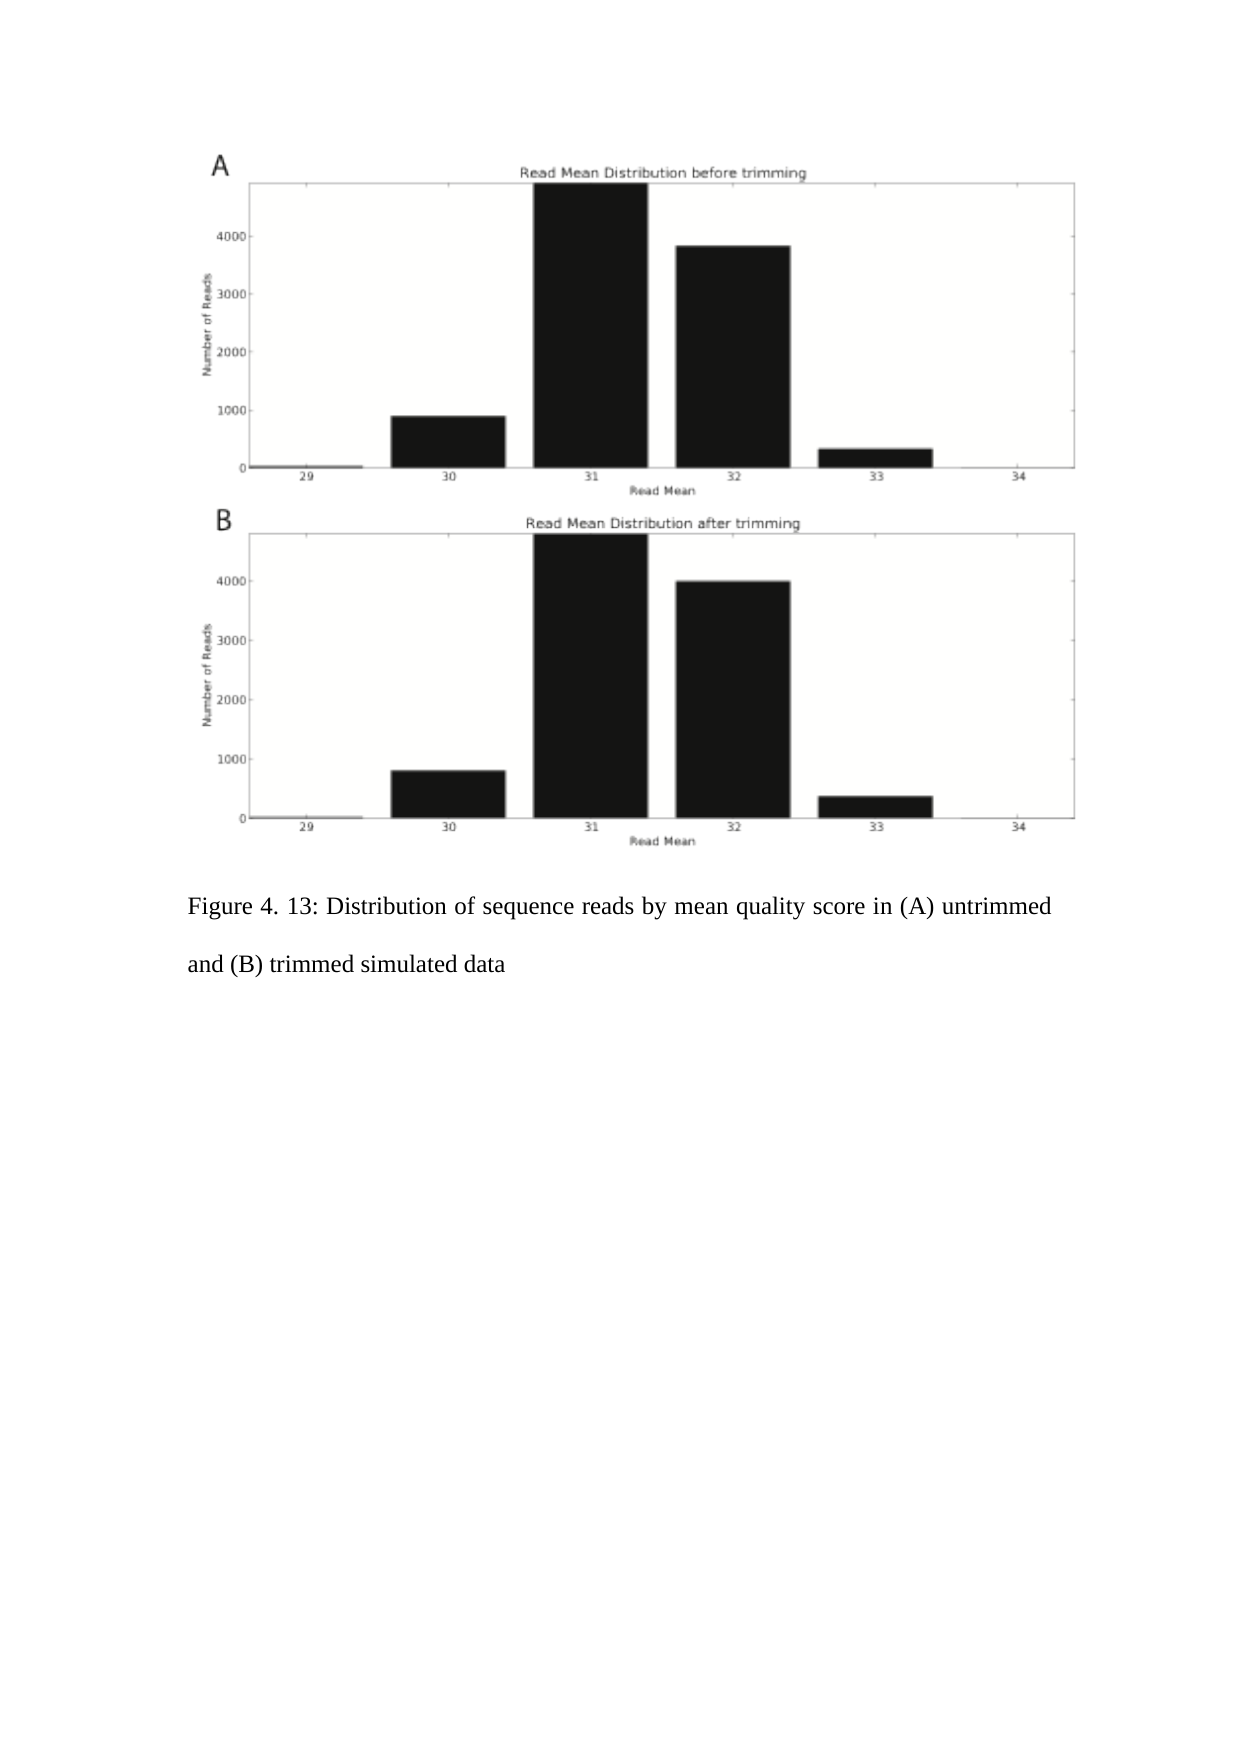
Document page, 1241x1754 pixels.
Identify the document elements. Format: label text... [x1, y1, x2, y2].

picture [187, 150, 1096, 863]
text Figure 4. 13: Distribution of sequence reads by mean quality score in (A) untrimmed and (B) trimmed simulated data [187, 891, 1053, 977]
